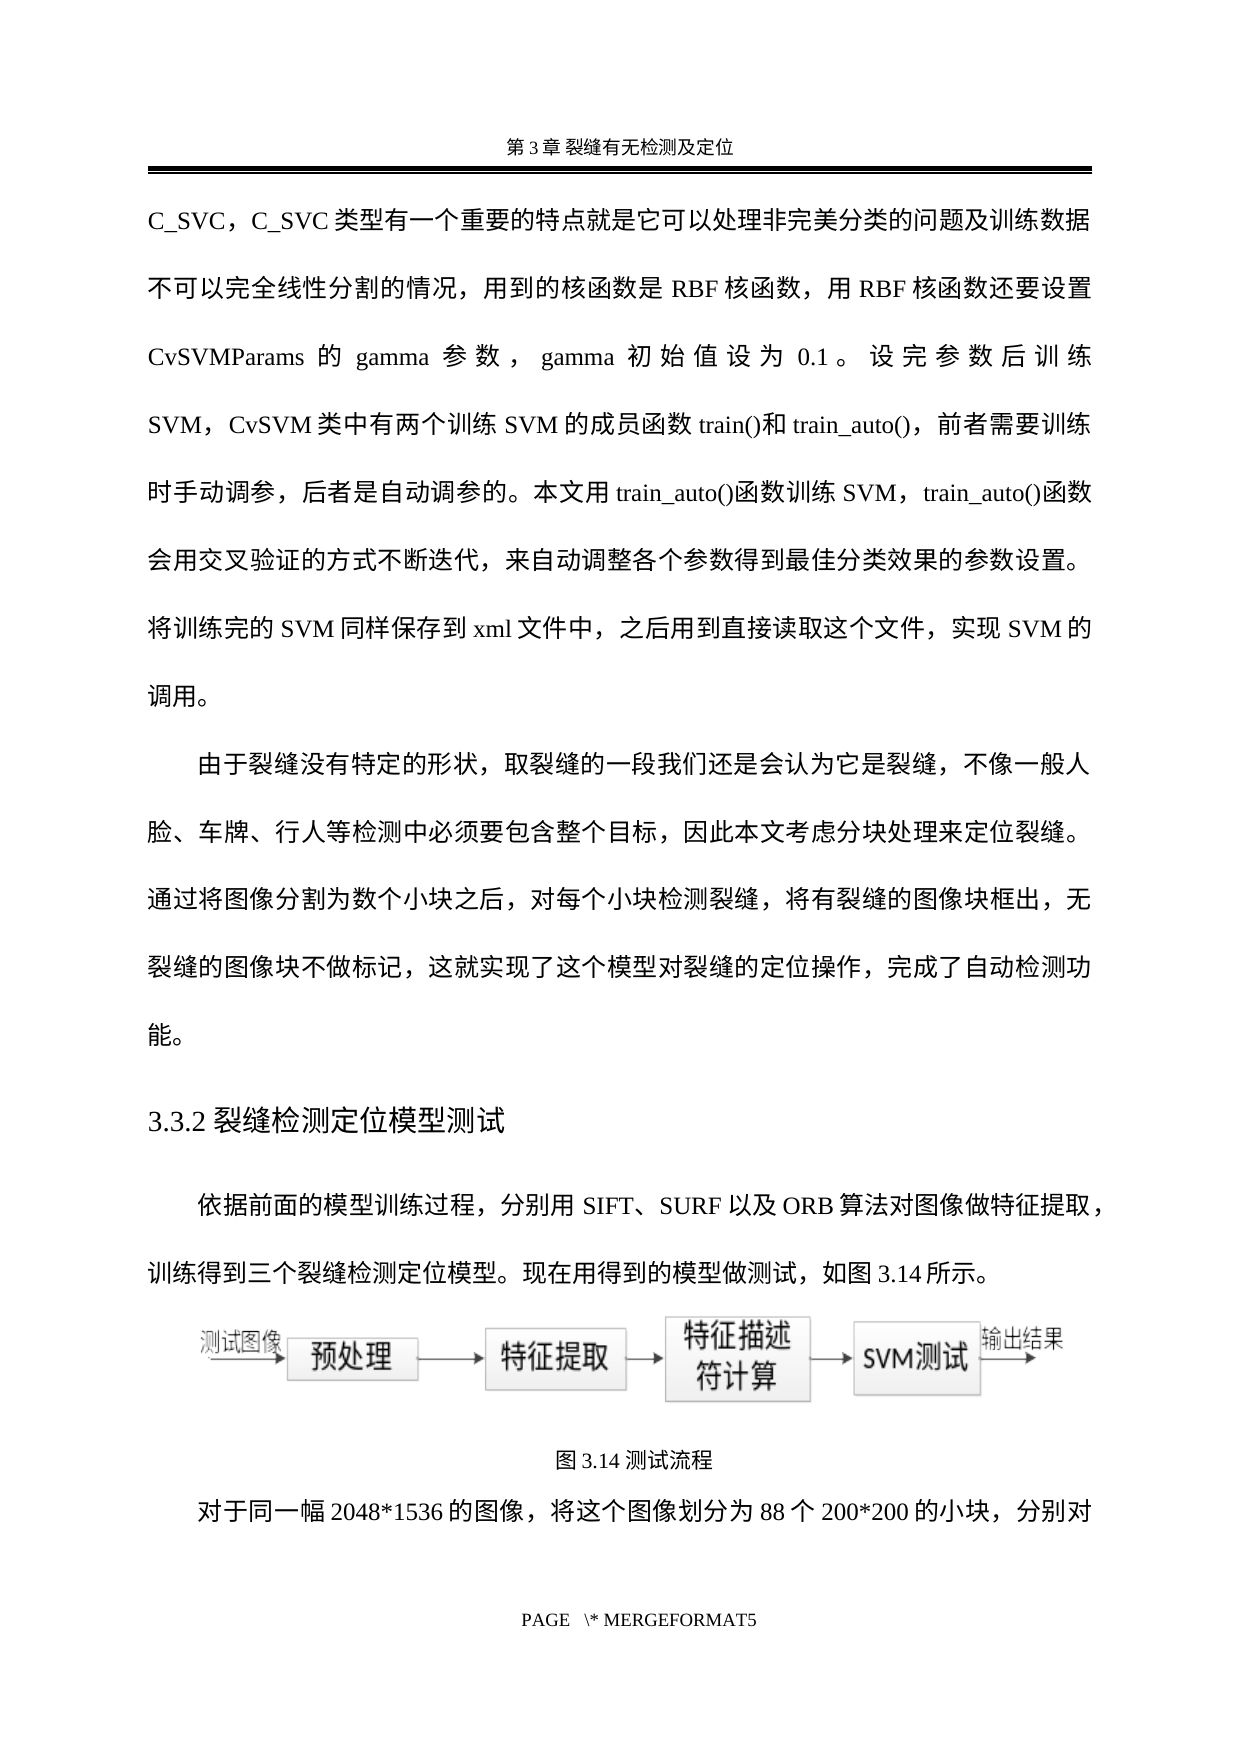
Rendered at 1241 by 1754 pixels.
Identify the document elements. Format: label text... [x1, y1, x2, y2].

text 由于裂缝没有特定的形状，取裂缝的一段我们还是会认为它是裂缝，不像一般人脸、车牌、行人等检测中必须要包含整个目标，因此本文考虑分块处理来定位裂缝。通过将图像分割为数个小块之后，对每个小块检测裂缝，将有裂缝的图像块框出，无裂缝的图像块不做标记，这就实现了这个模型对裂缝的定位操作，完成了自动检测功能。 [148, 728, 1092, 1068]
text 图3.14 测试流程 [148, 1441, 1092, 1475]
subtitle 3.3.2 裂缝检测定位模型测试 [148, 1085, 1092, 1153]
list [148, 185, 1092, 728]
text 依据前面的模型训练过程，分别用SIFT、SURF以及ORB算法对图像做特征提取，训练得到三个裂缝检测定位模型。现在用得到的模型做测试，如图3.14所示。 [148, 1170, 1092, 1306]
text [148, 1475, 1092, 1543]
